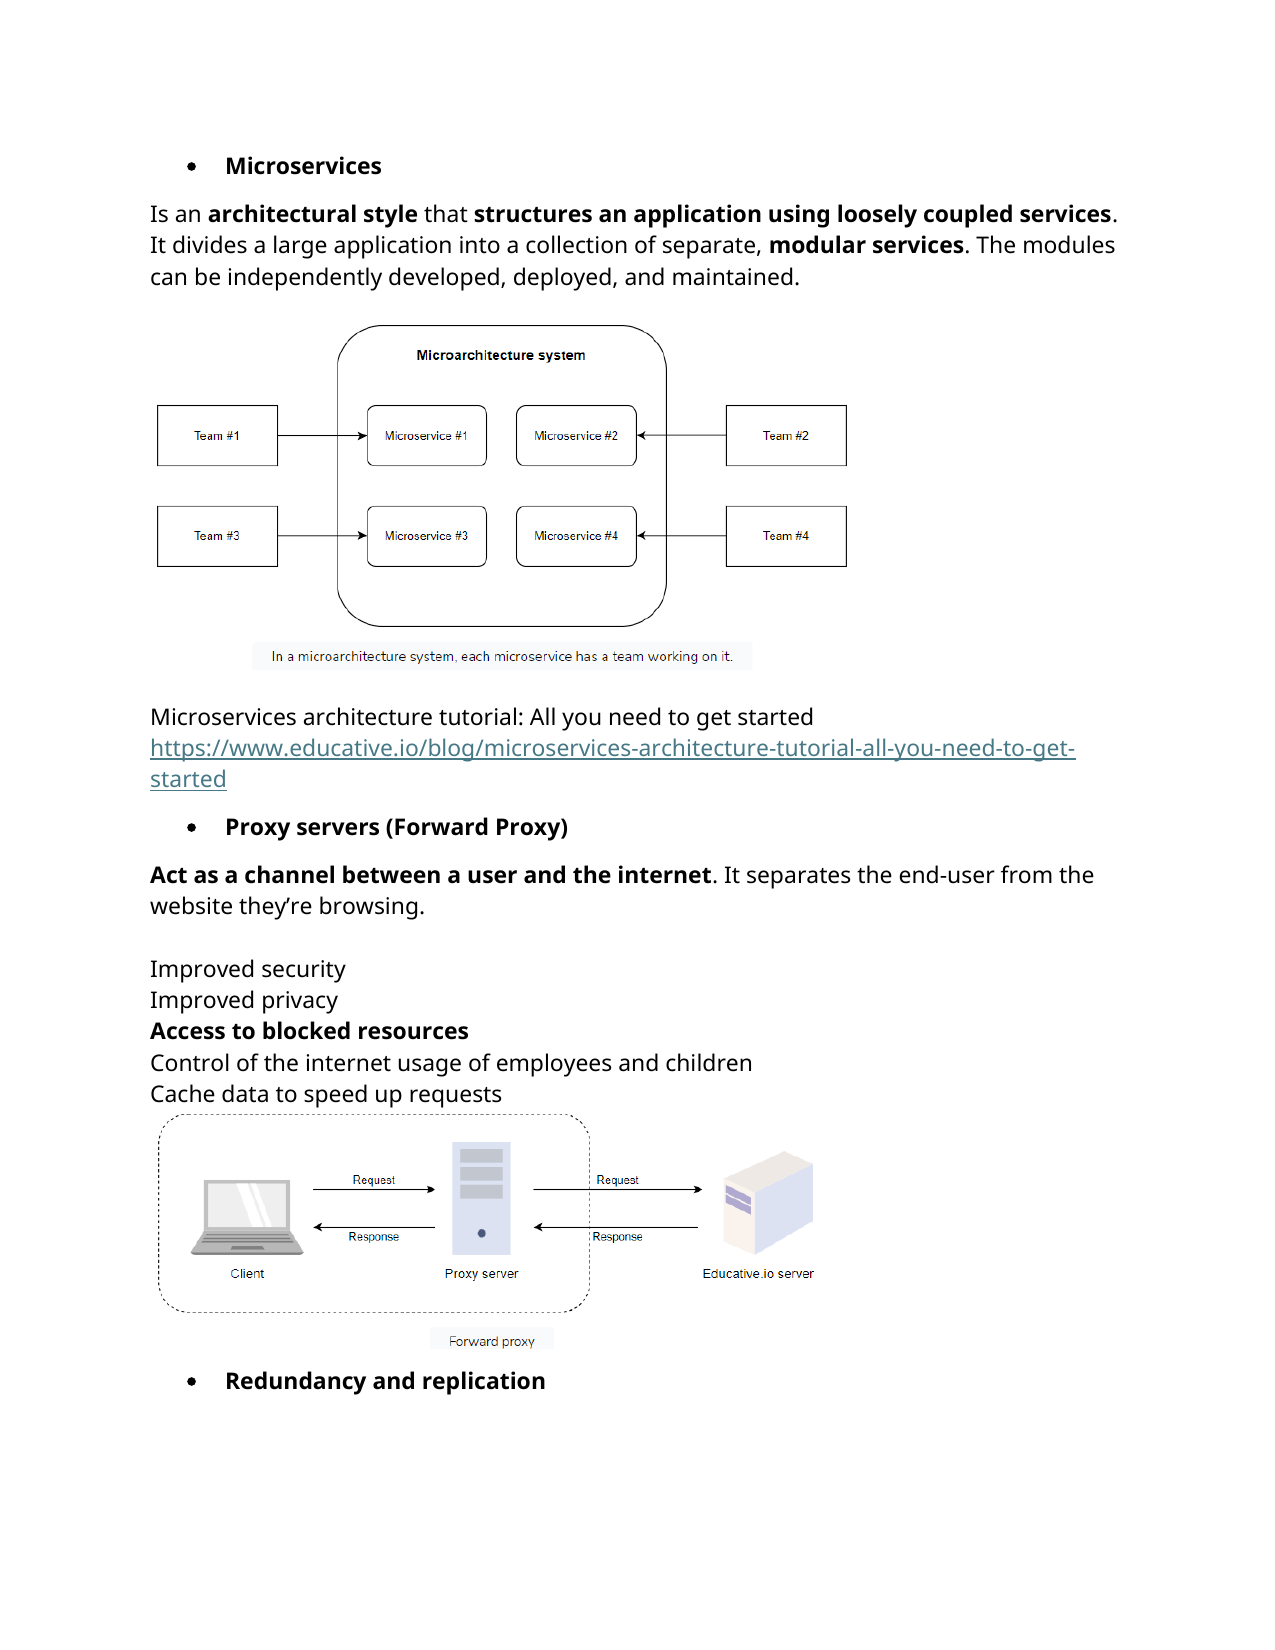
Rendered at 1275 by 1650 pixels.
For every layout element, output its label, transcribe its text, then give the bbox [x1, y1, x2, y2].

list Microservices [187, 150, 1125, 181]
text Is an architectural style that structures an application using loosely coupled services. It divides a large application into a collection of separate, modular services. The modules can be independently developed, deployed, and maintained. [150, 198, 1125, 292]
list Redundancy and replication [187, 1365, 1125, 1396]
text Cache data to speed up requests [150, 1078, 1125, 1109]
picture [150, 322, 851, 670]
list Proxy servers (Forward Proxy) [187, 811, 1125, 842]
text https://www.educative.io/blog/microservices-architecture-tutorial-all-you-need-to-get-started [150, 732, 1125, 794]
text Access to blocked resources [150, 1015, 1125, 1046]
text Act as a channel between a user and the internet. It separates the end-user from the website they’re browsing. [150, 859, 1125, 921]
text Improved security [150, 953, 1125, 984]
picture [150, 1108, 827, 1349]
text Control of the internet usage of employees and children [150, 1046, 1125, 1078]
text Microservices architecture tutorial: All you need to get started [150, 701, 1125, 732]
text Improved privacy [150, 984, 1125, 1015]
